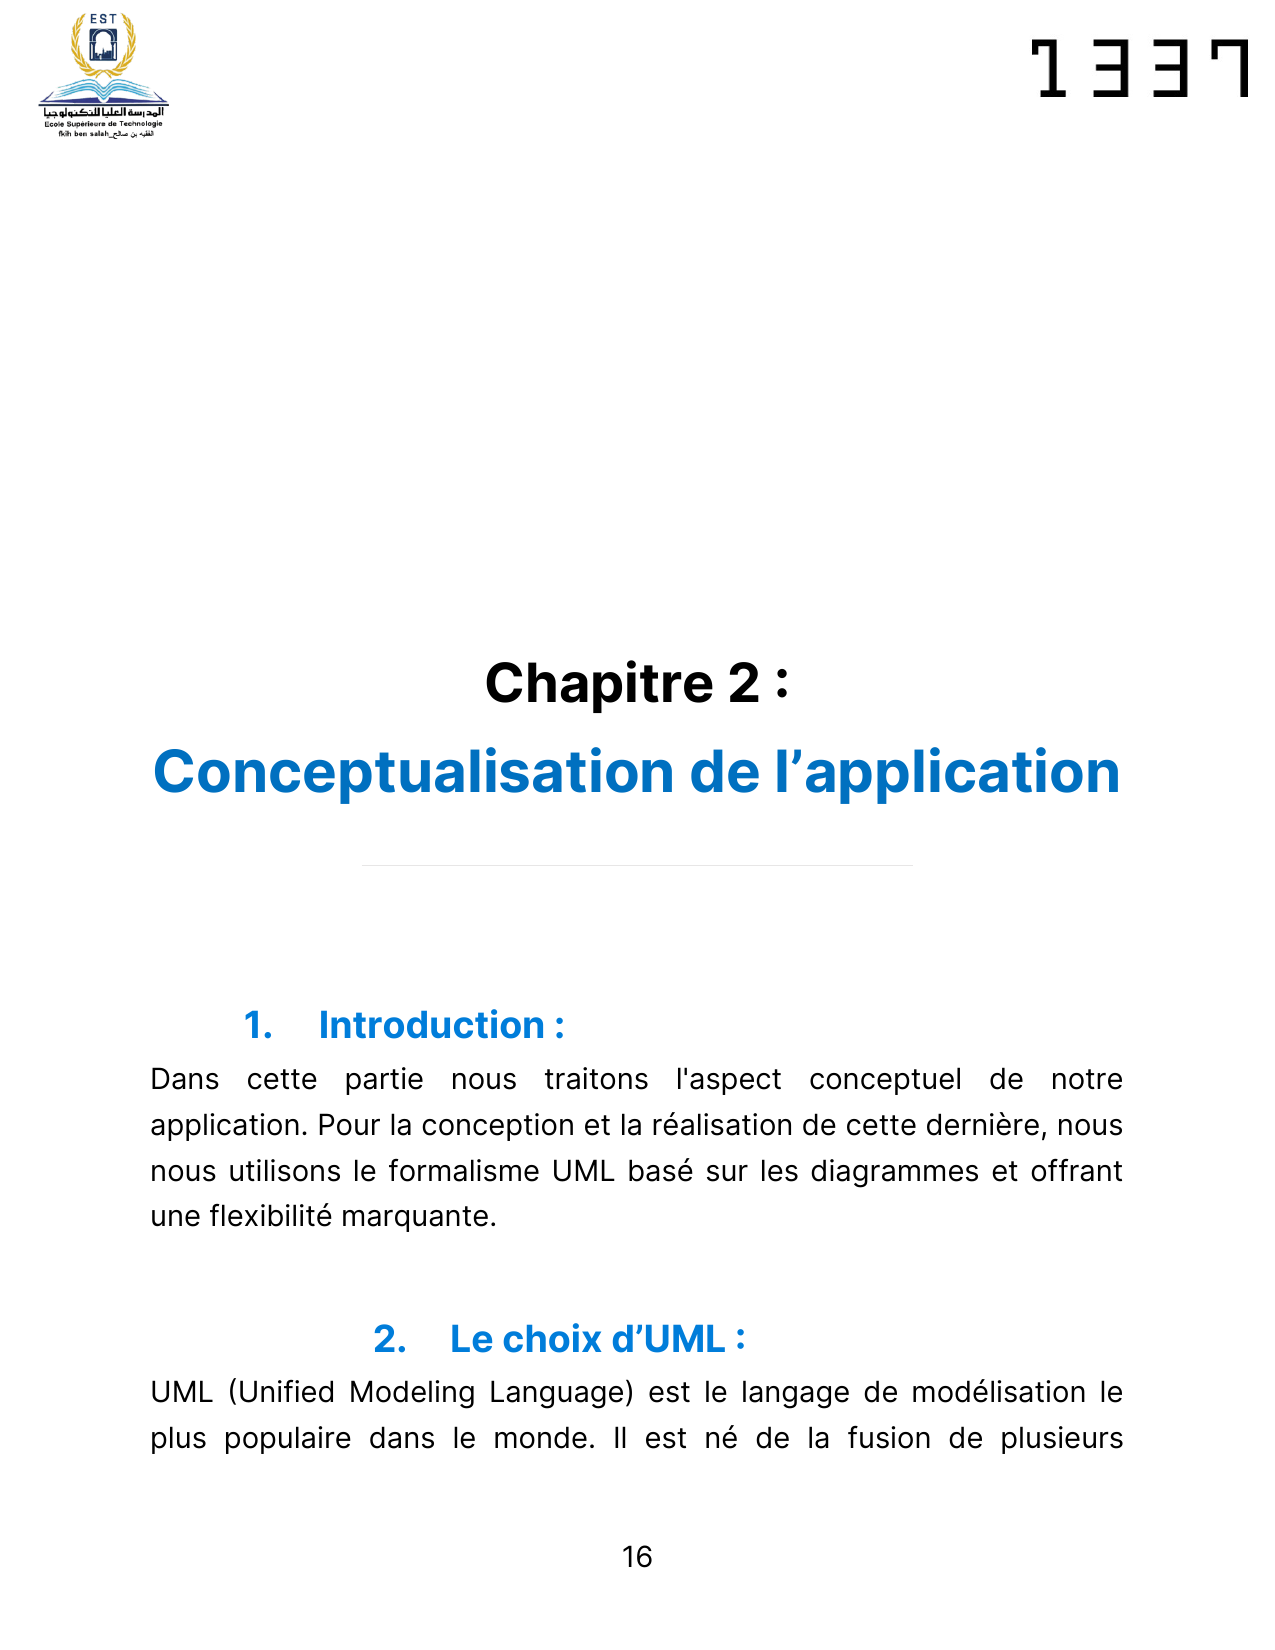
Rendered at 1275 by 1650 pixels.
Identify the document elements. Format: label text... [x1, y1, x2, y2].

picture [1022, 27, 1258, 106]
subtitle Chapitre 2 : Conceptualisation de l’application [150, 649, 1125, 807]
subtitle Introduction : [244, 1002, 1076, 1048]
subtitle Le choix d’UML : [299, 1316, 1076, 1361]
text Dans cette partie nous traitons l'aspect conceptuel de notre application. Pour la conception et la réalisation de cette dernière, nous nous utilisons le formalisme UML basé sur les diagrammes et offrant une flexibilité marquante. [150, 1061, 1125, 1234]
picture [32, 4, 176, 144]
